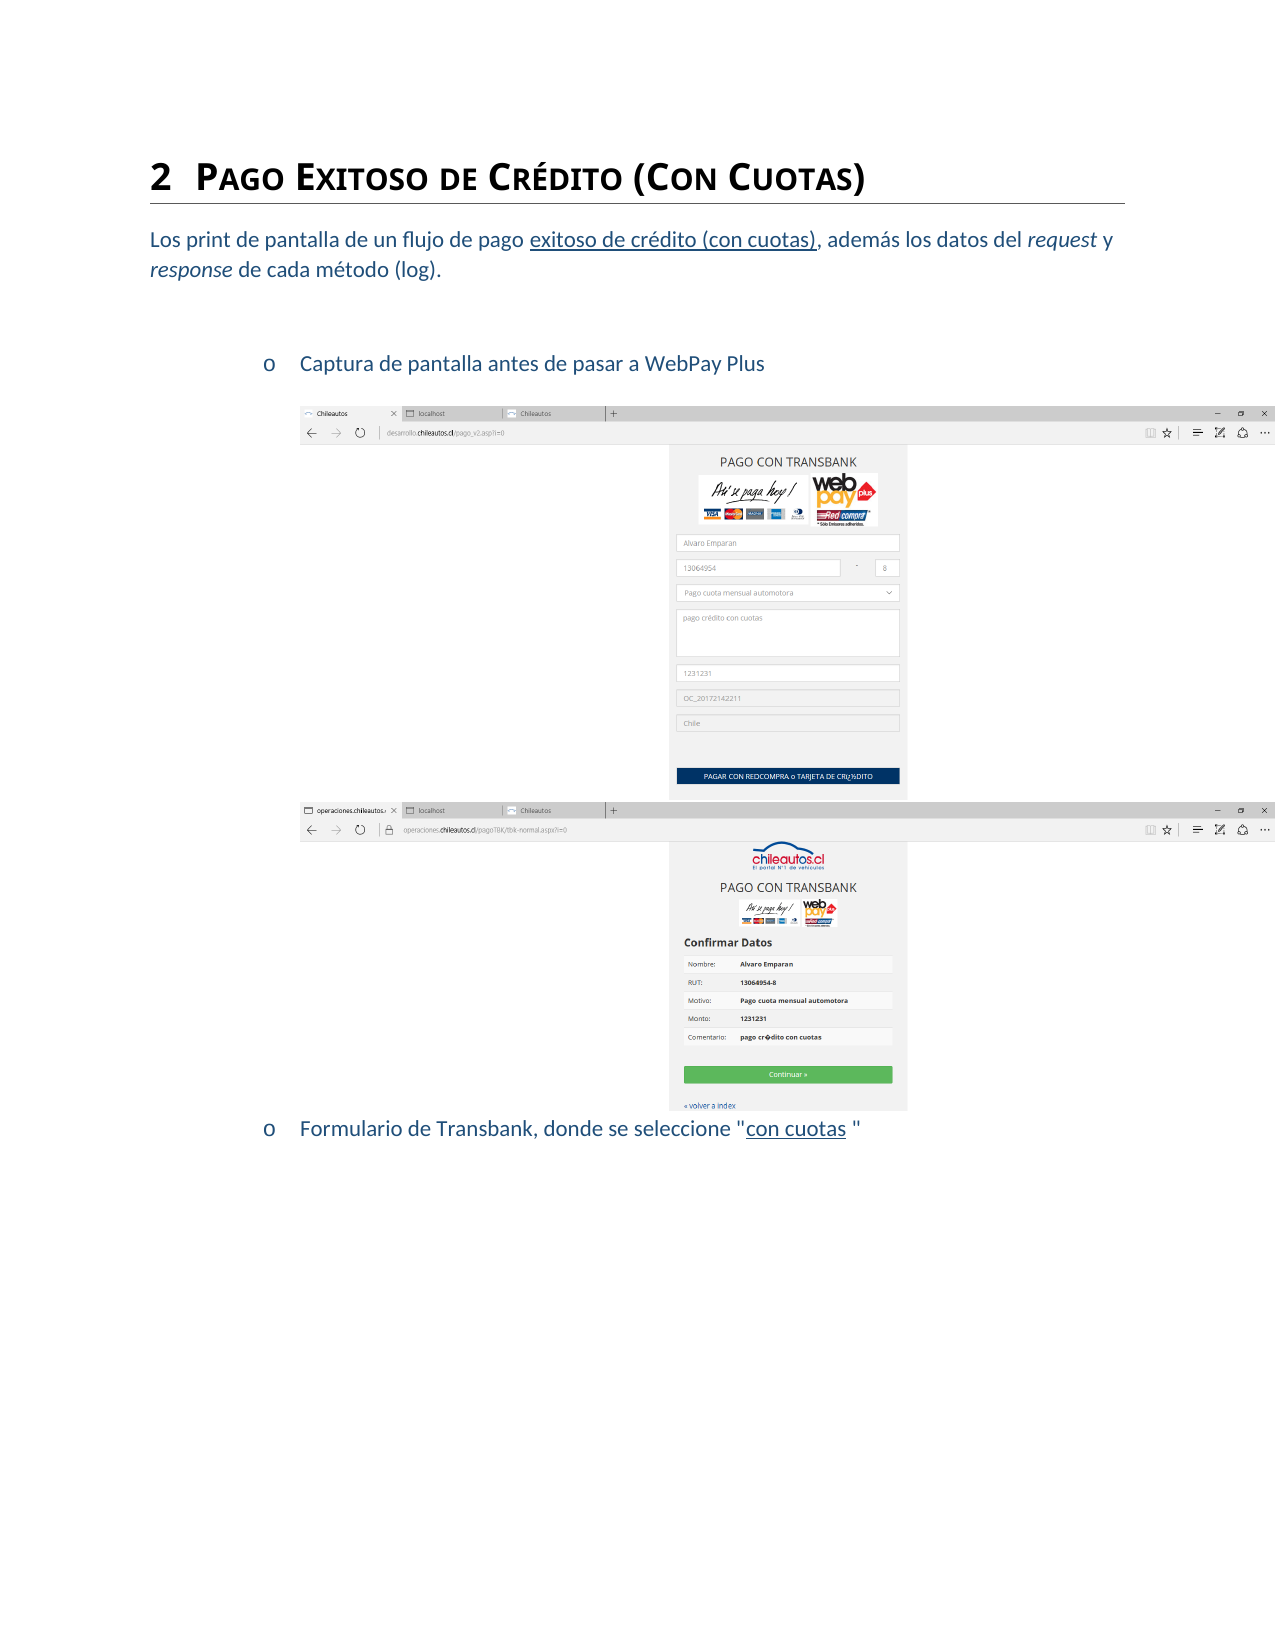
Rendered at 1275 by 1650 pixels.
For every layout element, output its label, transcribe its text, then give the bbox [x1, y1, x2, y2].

list Formulario de Transbank, donde se seleccione "con cuotas " [262, 1114, 1125, 1143]
subtitle Pago Exitoso de Crédito (Con Cuotas) [150, 150, 1125, 203]
text Los print de pantalla de un flujo de pago exitoso de crédito (con cuotas), además los datos del request y response de cada método (log). [150, 225, 1125, 283]
list Captura de pantalla antes de pasar a WebPay Plus [262, 349, 1125, 378]
picture [300, 406, 1275, 1114]
